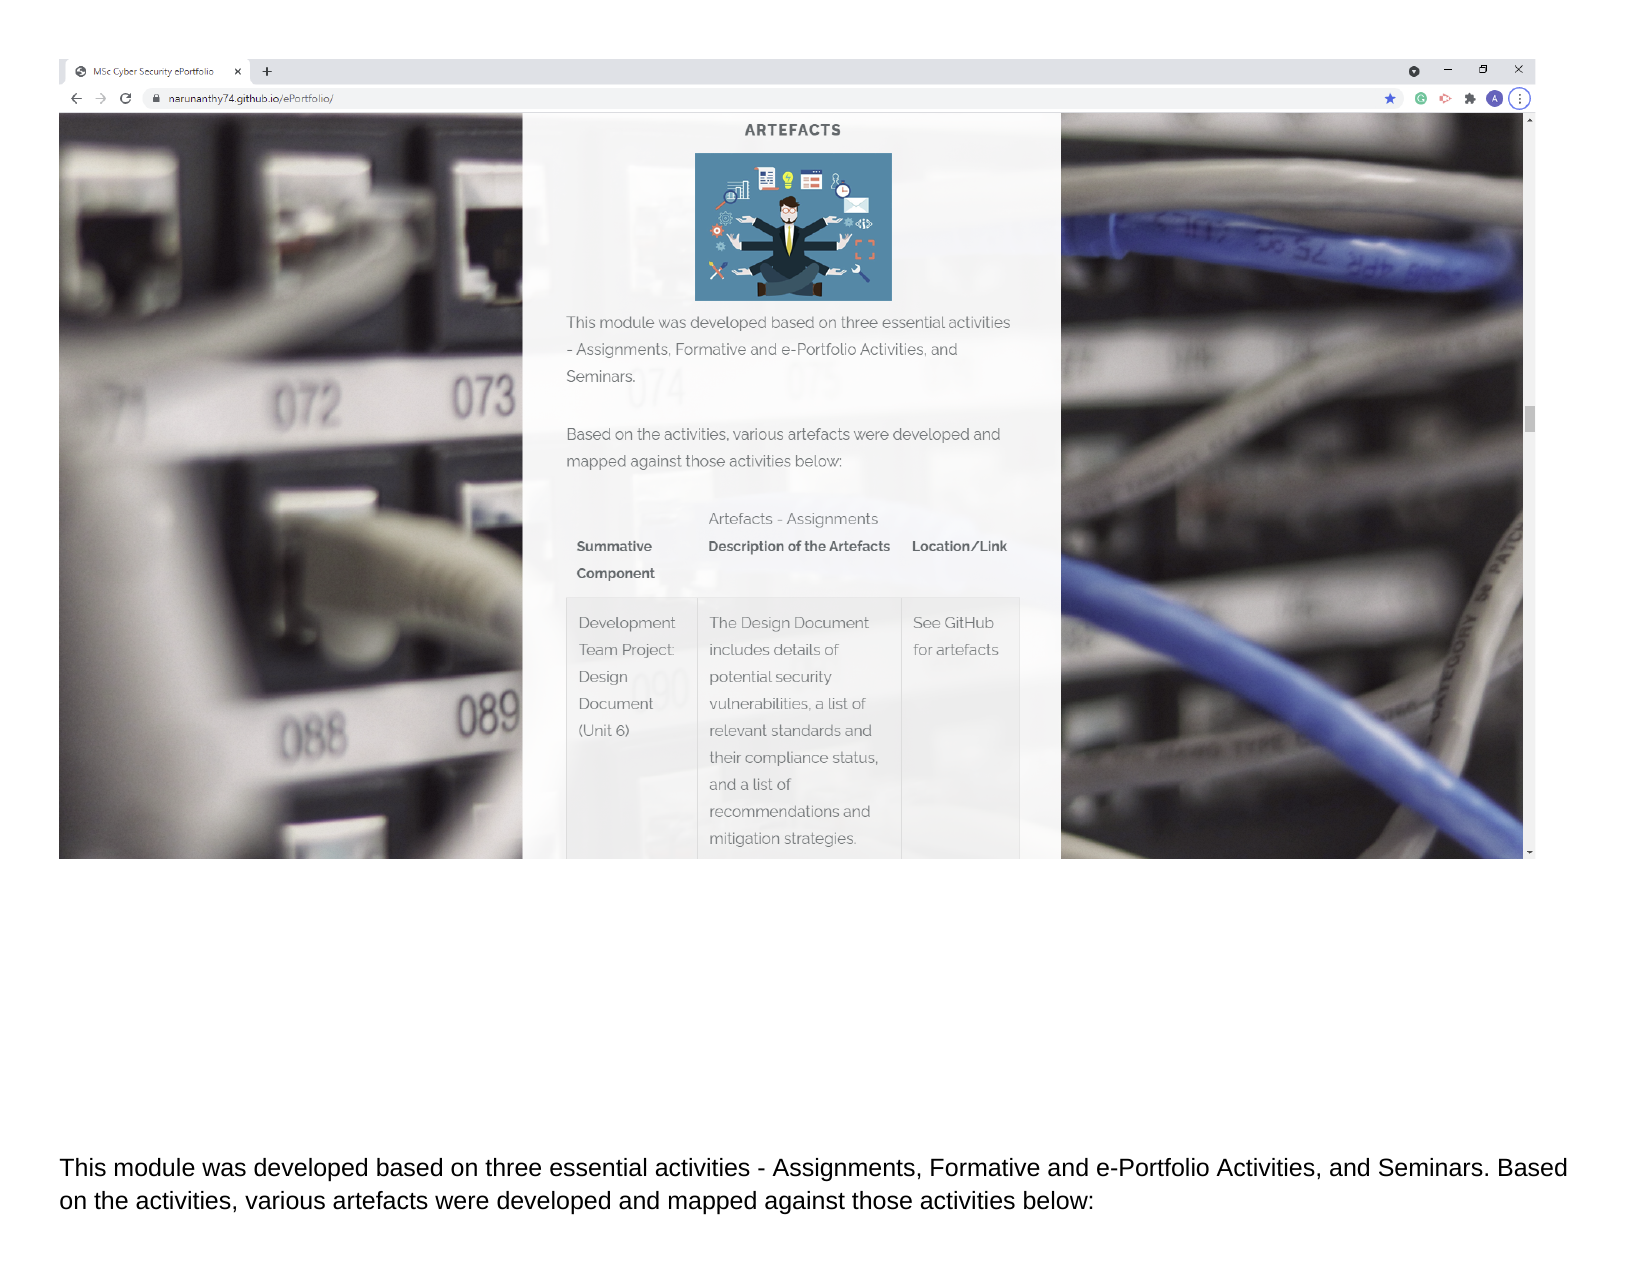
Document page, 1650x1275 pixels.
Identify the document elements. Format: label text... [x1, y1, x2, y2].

picture [59, 59, 1536, 859]
text This module was developed based on three essential activities - Assignments, Formative and e-Portfolio Activities, and Seminars. Based on the activities, various artefacts were developed and mapped against those activities below: [59, 1153, 1591, 1215]
